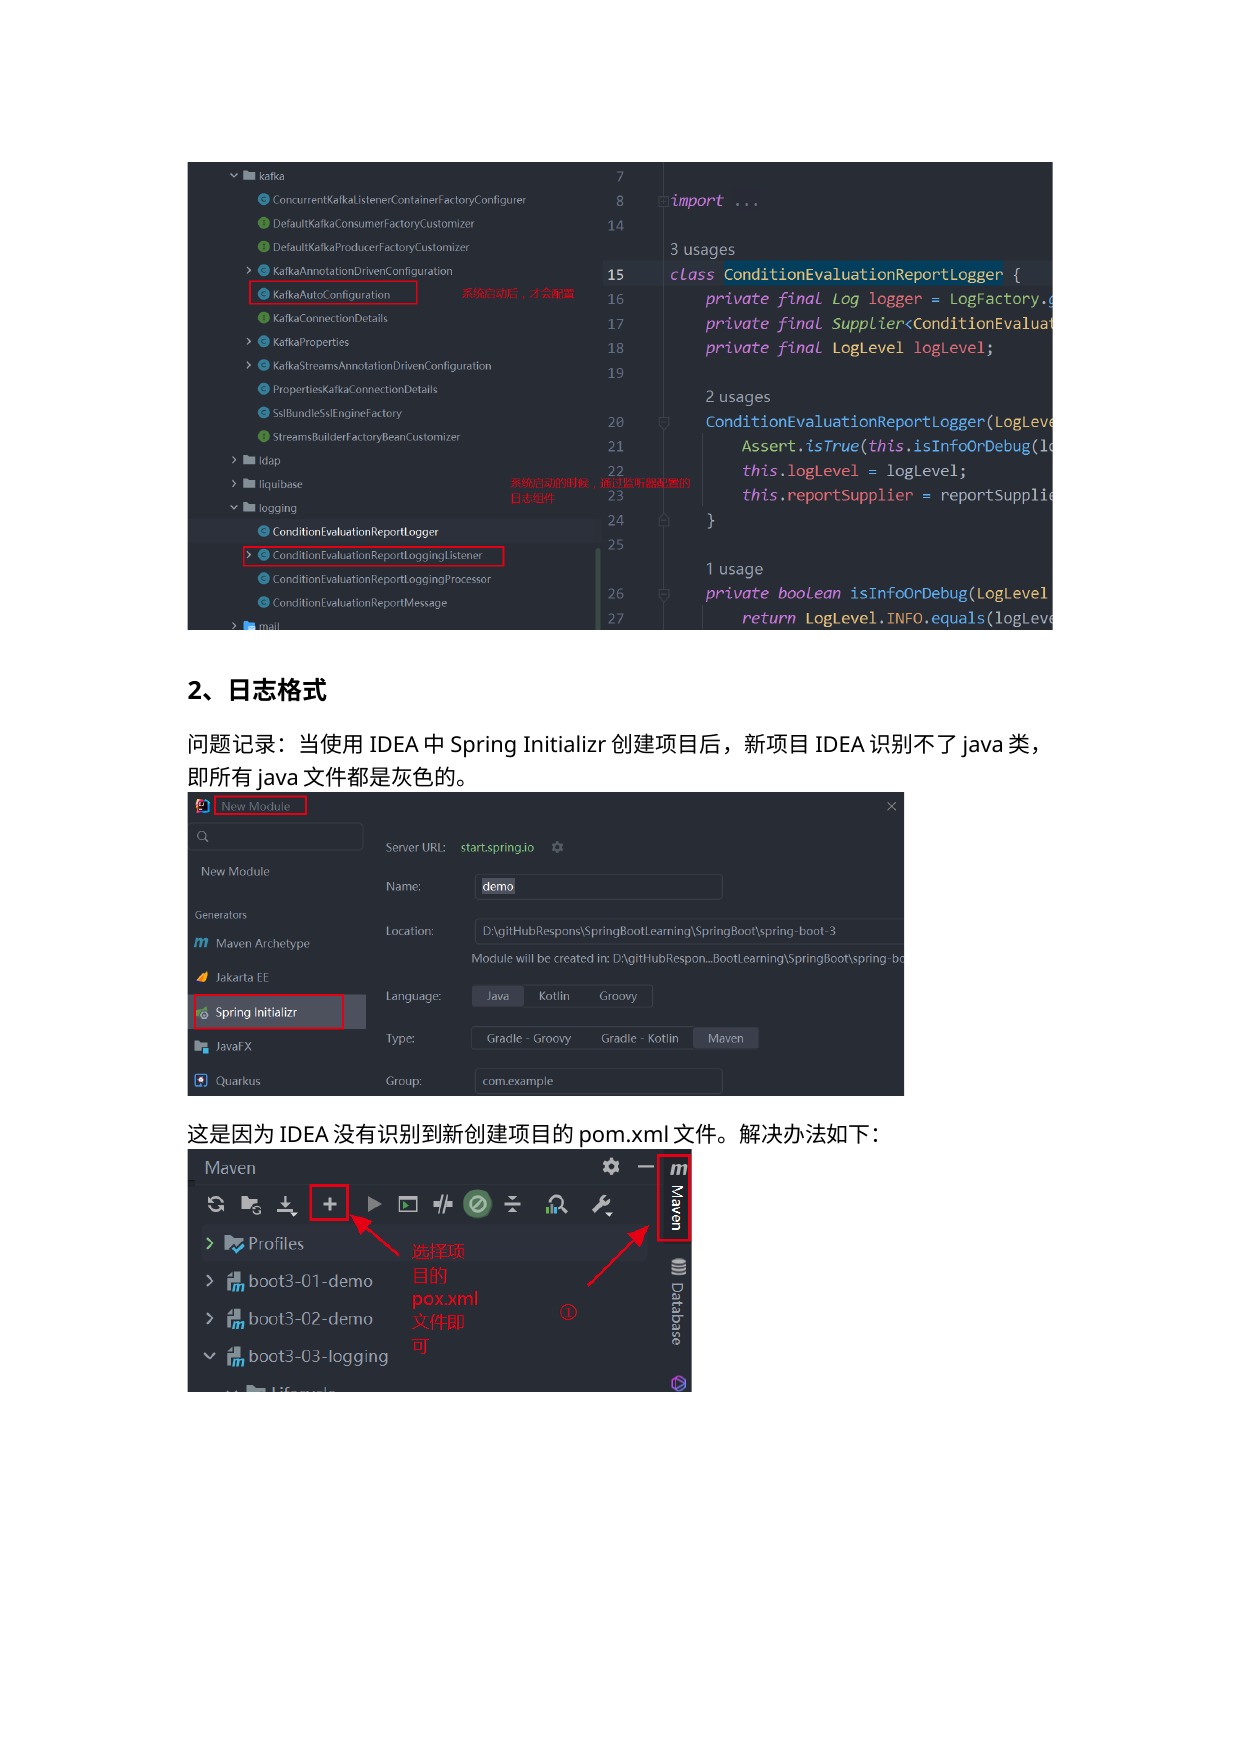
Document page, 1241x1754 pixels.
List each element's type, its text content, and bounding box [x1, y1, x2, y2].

subtitle 2、日志格式 [187, 656, 1053, 721]
text 问题记录：当使用IDEA中Spring Initializr创建项目后，新项目IDEA识别不了java类，即所有java文件都是灰色的。 [187, 727, 1053, 792]
picture [187, 162, 1053, 630]
text 这是因为IDEA没有识别到新创建项目的pom.xml文件。解决办法如下： [187, 1117, 1053, 1149]
picture [187, 792, 905, 1096]
picture [187, 1149, 692, 1392]
